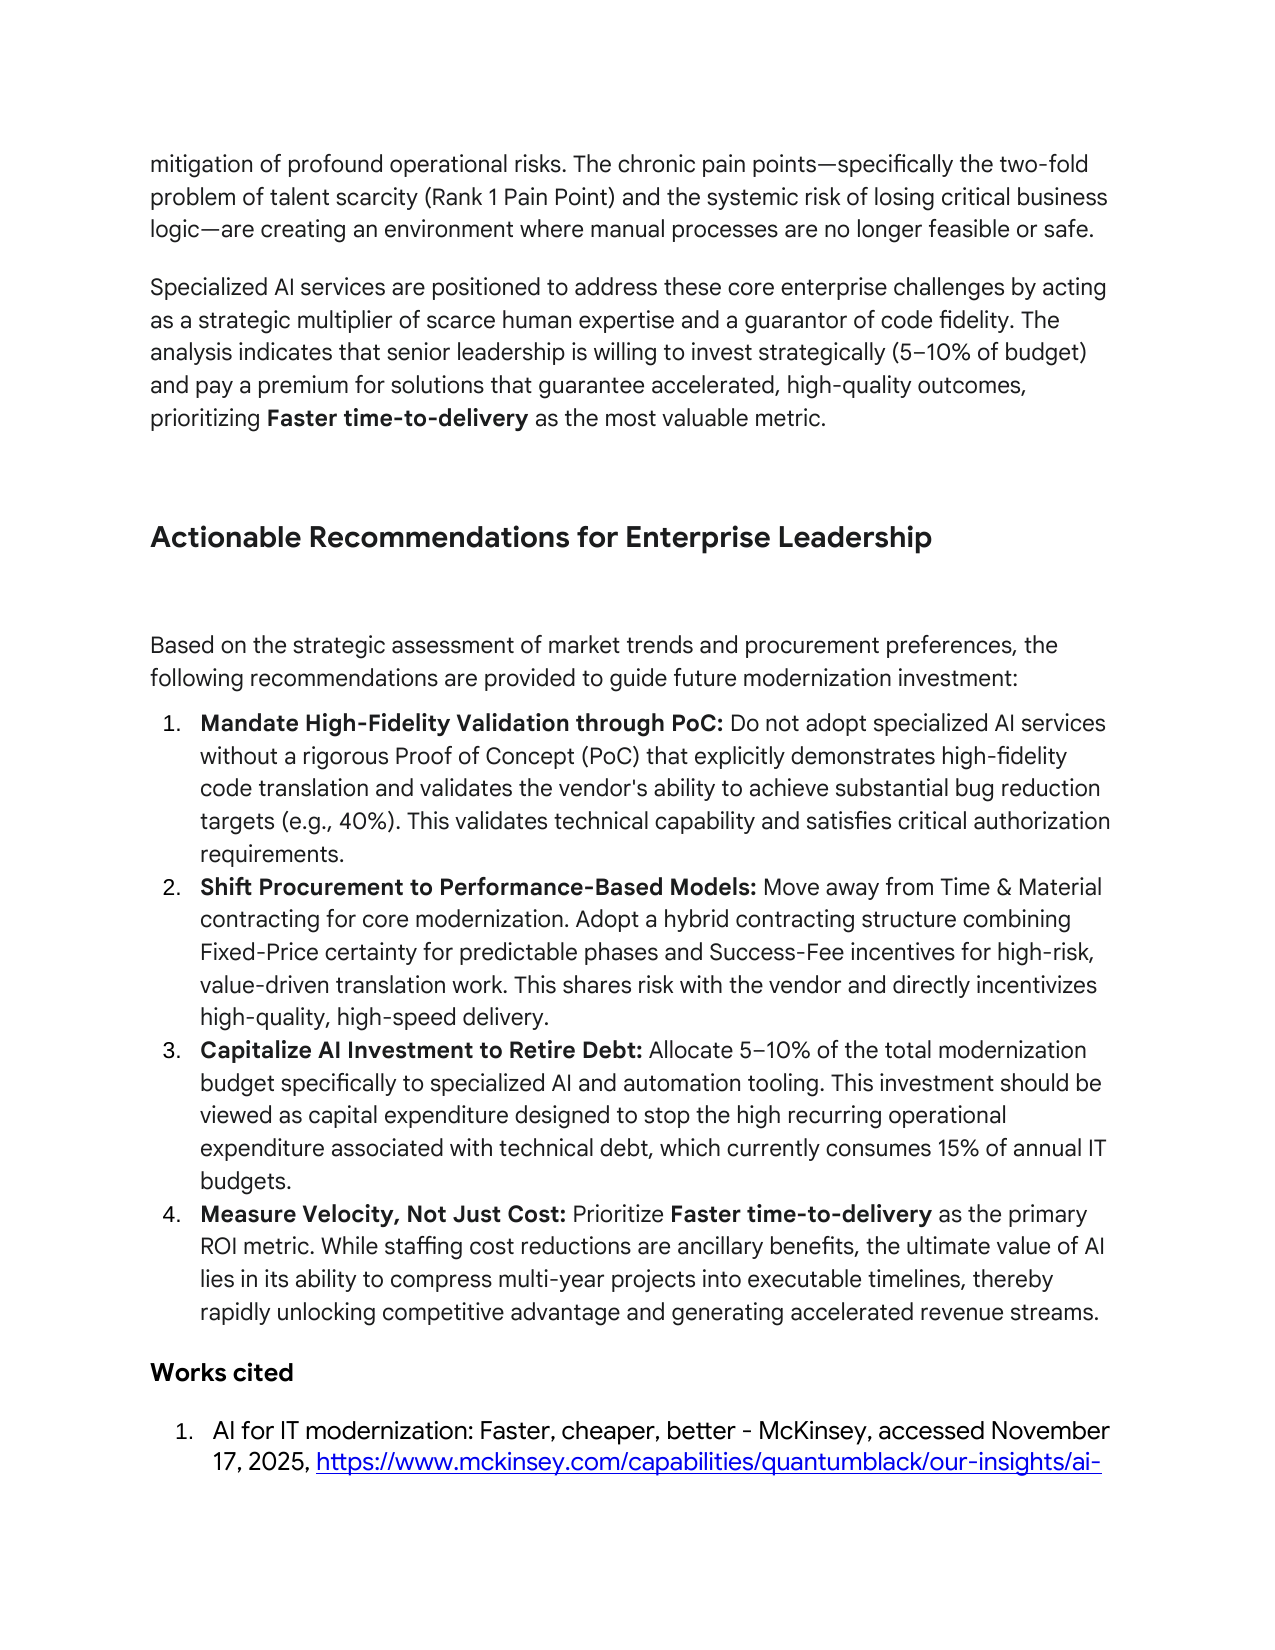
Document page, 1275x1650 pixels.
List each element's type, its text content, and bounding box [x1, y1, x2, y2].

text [150, 150, 1125, 244]
list Shift Procurement to Performance-Based Models: Move away from Time & Material contracting for core modernization. Adopt a hybrid contracting structure combining Fixed-Price certainty for predictable phases and Success-Fee incentives for high-risk, value-driven translation work. This shares risk with the vendor and directly incentivizes high-quality, high-speed delivery. [162, 873, 1125, 1032]
list Capitalize AI Investment to Retire Debt: Allocate 5–10% of the total modernization budget specifically to specialized AI and automation tooling. This investment should be viewed as capital expenditure designed to stop the high recurring operational expenditure associated with technical debt, which currently consumes 15% of annual IT budgets. [162, 1036, 1125, 1196]
list Measure Velocity, Not Just Cost: Prioritize Faster time-to-delivery as the primary ROI metric. While staffing cost reductions are ancillary benefits, the ultimate value of AI lies in its ability to compress multi-year projects into executable timelines, thereby rapidly unlocking competitive advantage and generating accelerated revenue streams. [162, 1200, 1125, 1327]
text Specialized AI services are positioned to address these core enterprise challenges by acting as a strategic multiplier of scarce human expertise and a guarantor of code fidelity. The analysis indicates that senior leadership is willing to invest strategically (5–10% of budget) and pay a premium for solutions that guarantee accelerated, high-quality outcomes, prioritizing Faster time-to-delivery as the most valuable metric. [150, 273, 1125, 433]
subtitle Actionable Recommendations for Enterprise Leadership [150, 519, 1125, 556]
subtitle Works cited [150, 1357, 1125, 1388]
list Mandate High-Fidelity Validation through PoC: Do not adopt specialized AI services without a rigorous Proof of Concept (PoC) that explicitly demonstrates high-fidelity code translation and validates the vendor's ability to achieve substantial bug reduction targets (e.g., 40%). This validates technical capability and satisfies critical authorization requirements. [162, 709, 1125, 869]
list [175, 1415, 1125, 1478]
text Based on the strategic assessment of market trends and procurement preferences, the following recommendations are provided to guide future modernization investment: [150, 631, 1125, 693]
